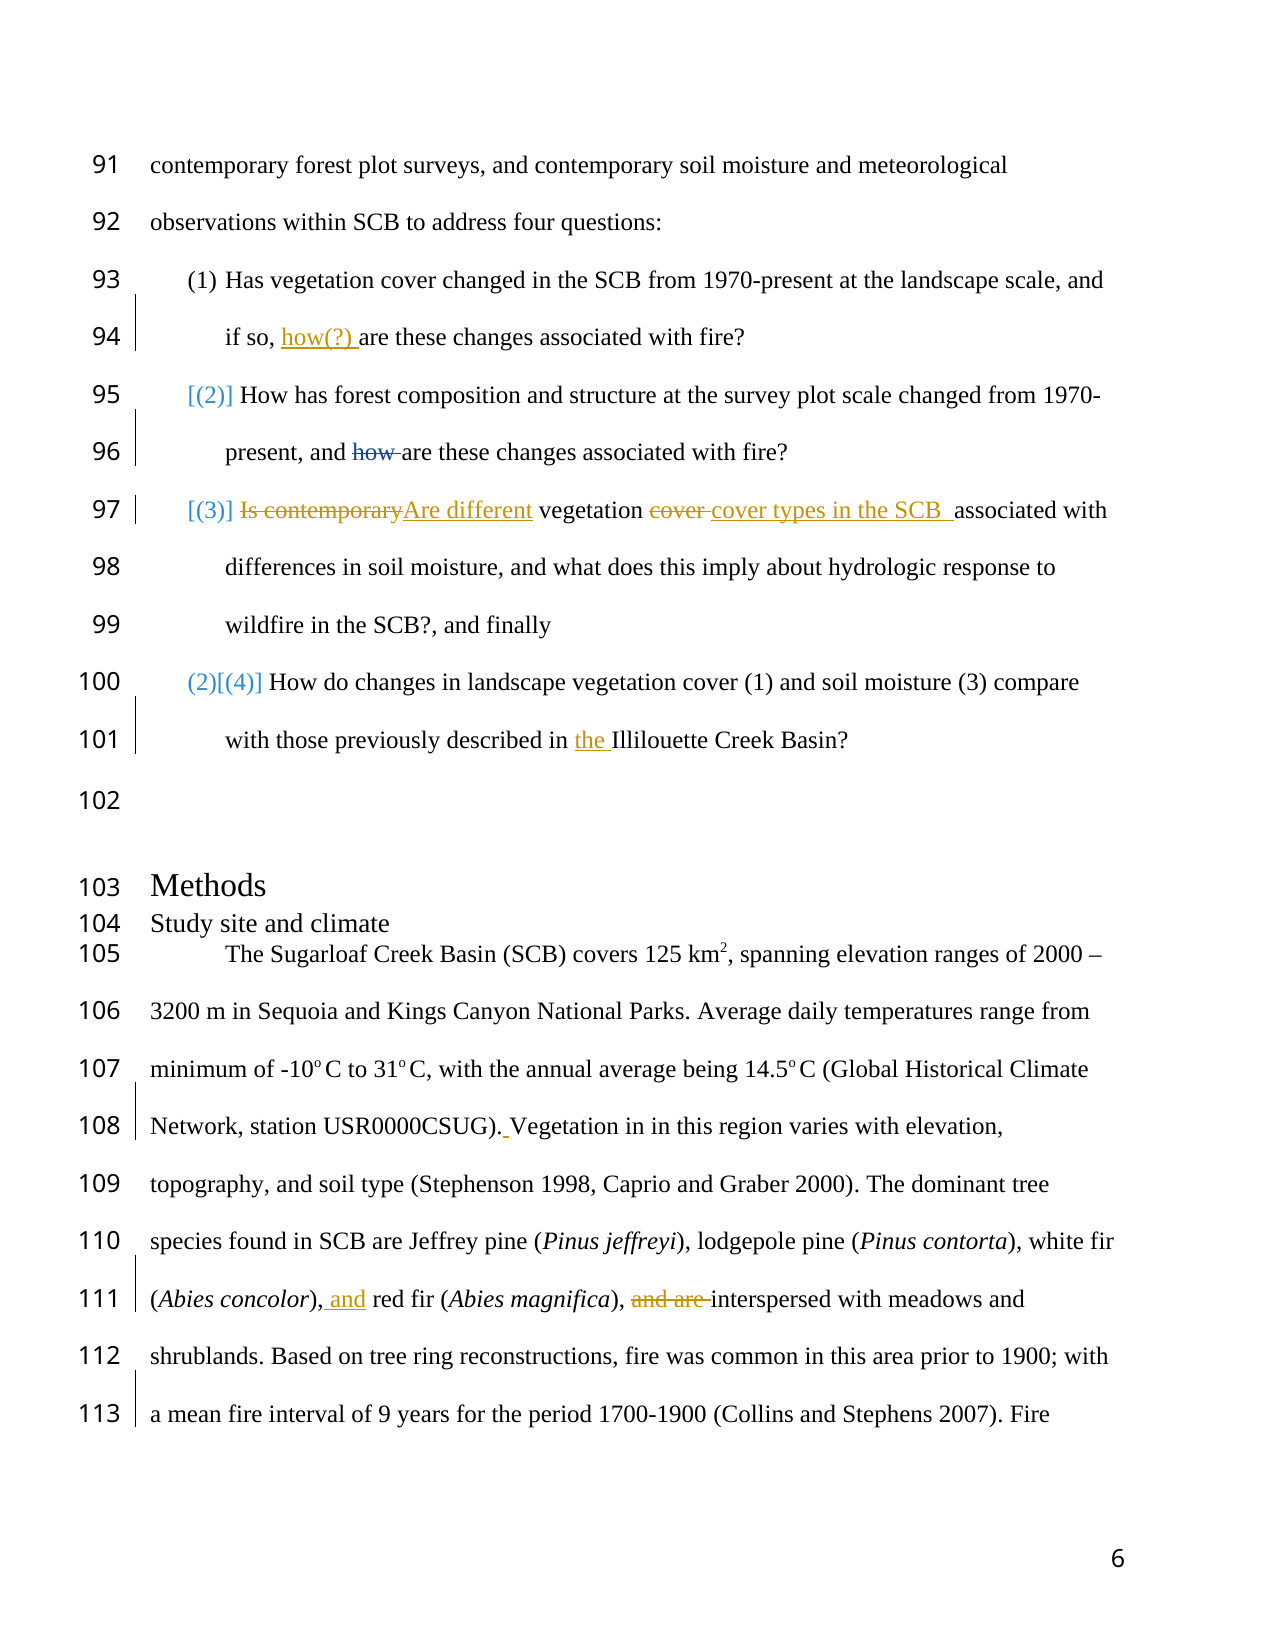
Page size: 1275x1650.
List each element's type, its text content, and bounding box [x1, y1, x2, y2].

list How has forest composition and structure at the survey plot scale changed from 1970-present, and are these changes associated with fire? [187, 380, 1125, 466]
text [150, 150, 1125, 236]
list How do changes in landscape vegetation cover (1) and soil moisture (3) compare with those previously described in Illilouette Creek Basin? [187, 667, 1125, 754]
subtitle Study site and climate [150, 907, 1125, 939]
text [150, 939, 1125, 1427]
list vegetation associated with differences in soil moisture, and what does this imply about hydrologic response to wildfire in the SCB?, and finally [187, 495, 1125, 639]
subtitle Methods [150, 865, 1125, 903]
list Has vegetation cover changed in the SCB from 1970-present at the landscape scale, and if so, are these changes associated with fire? [187, 265, 1125, 351]
